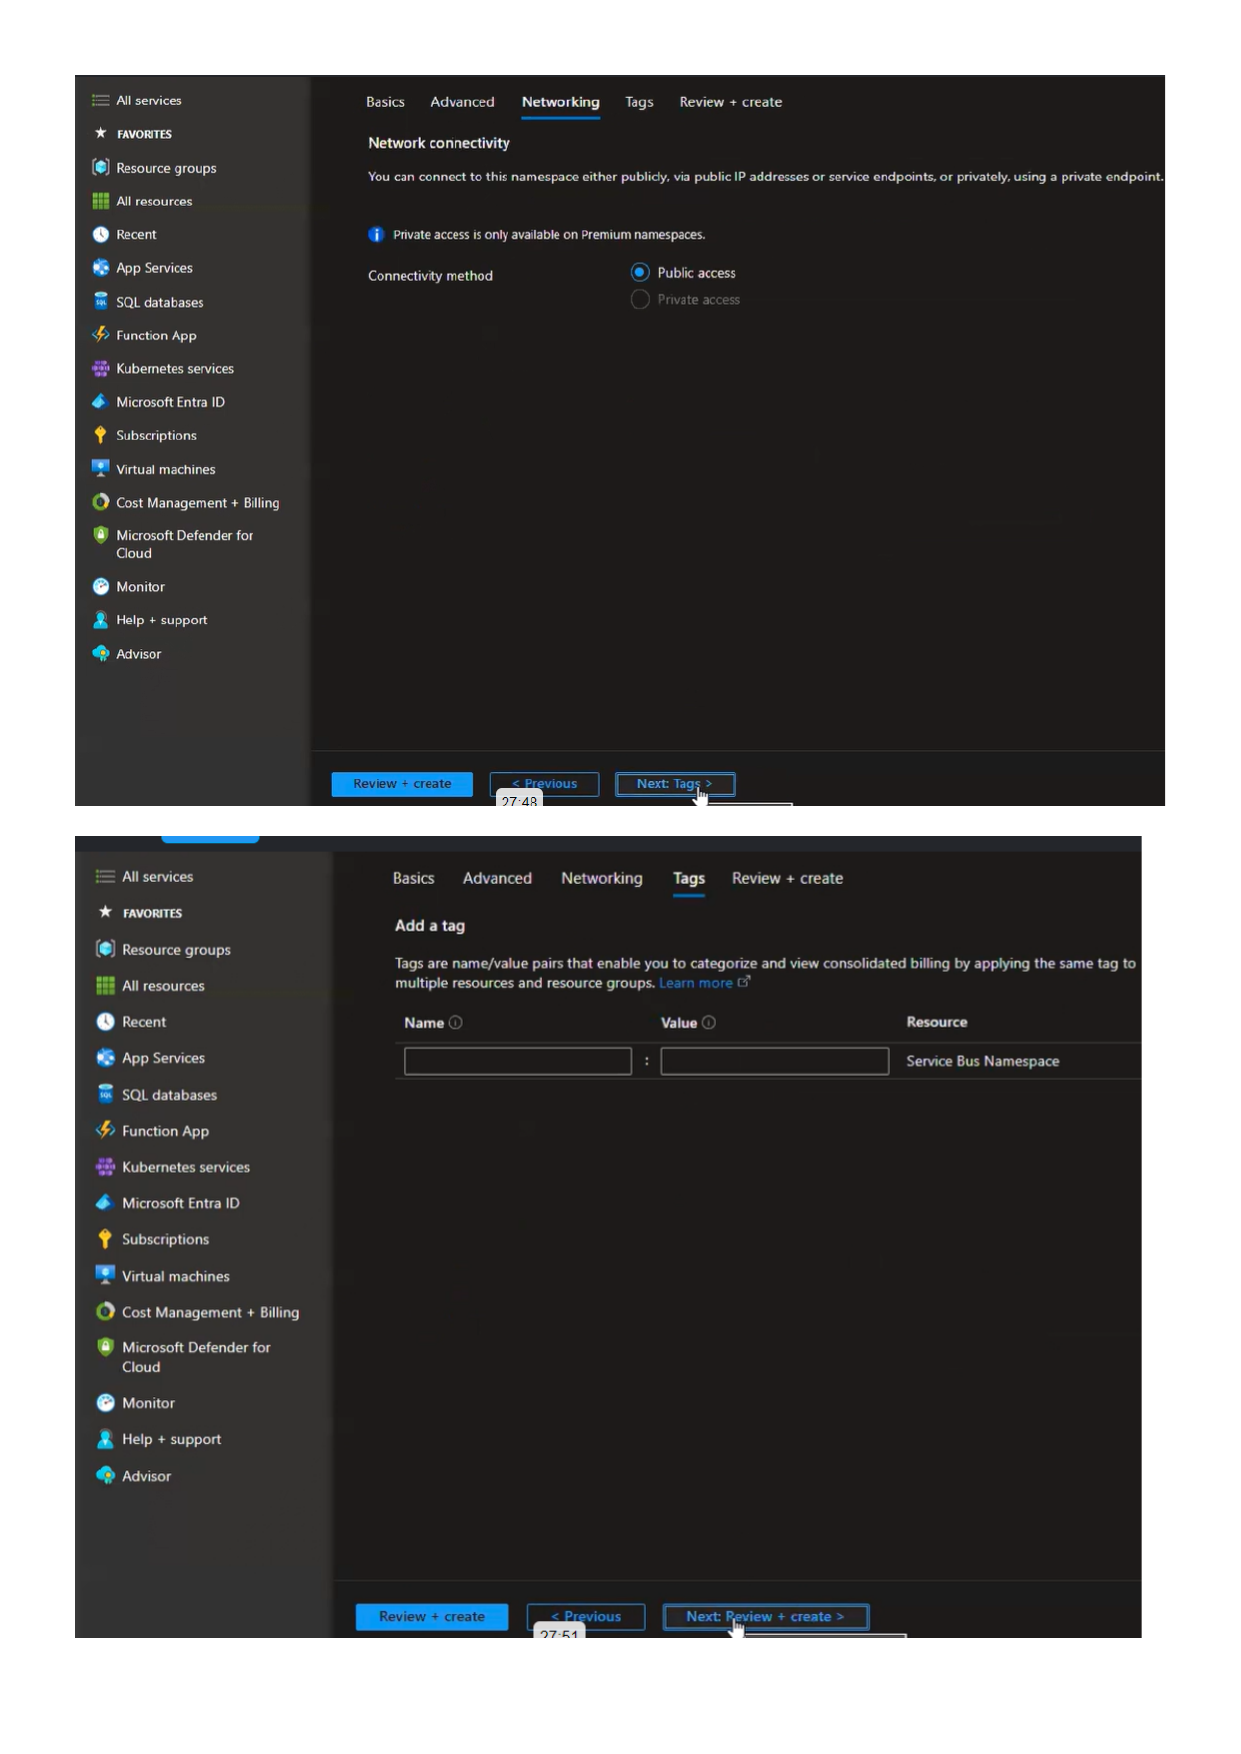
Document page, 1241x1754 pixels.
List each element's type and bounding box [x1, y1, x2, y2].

picture [75, 75, 1166, 806]
picture [75, 836, 1142, 1638]
